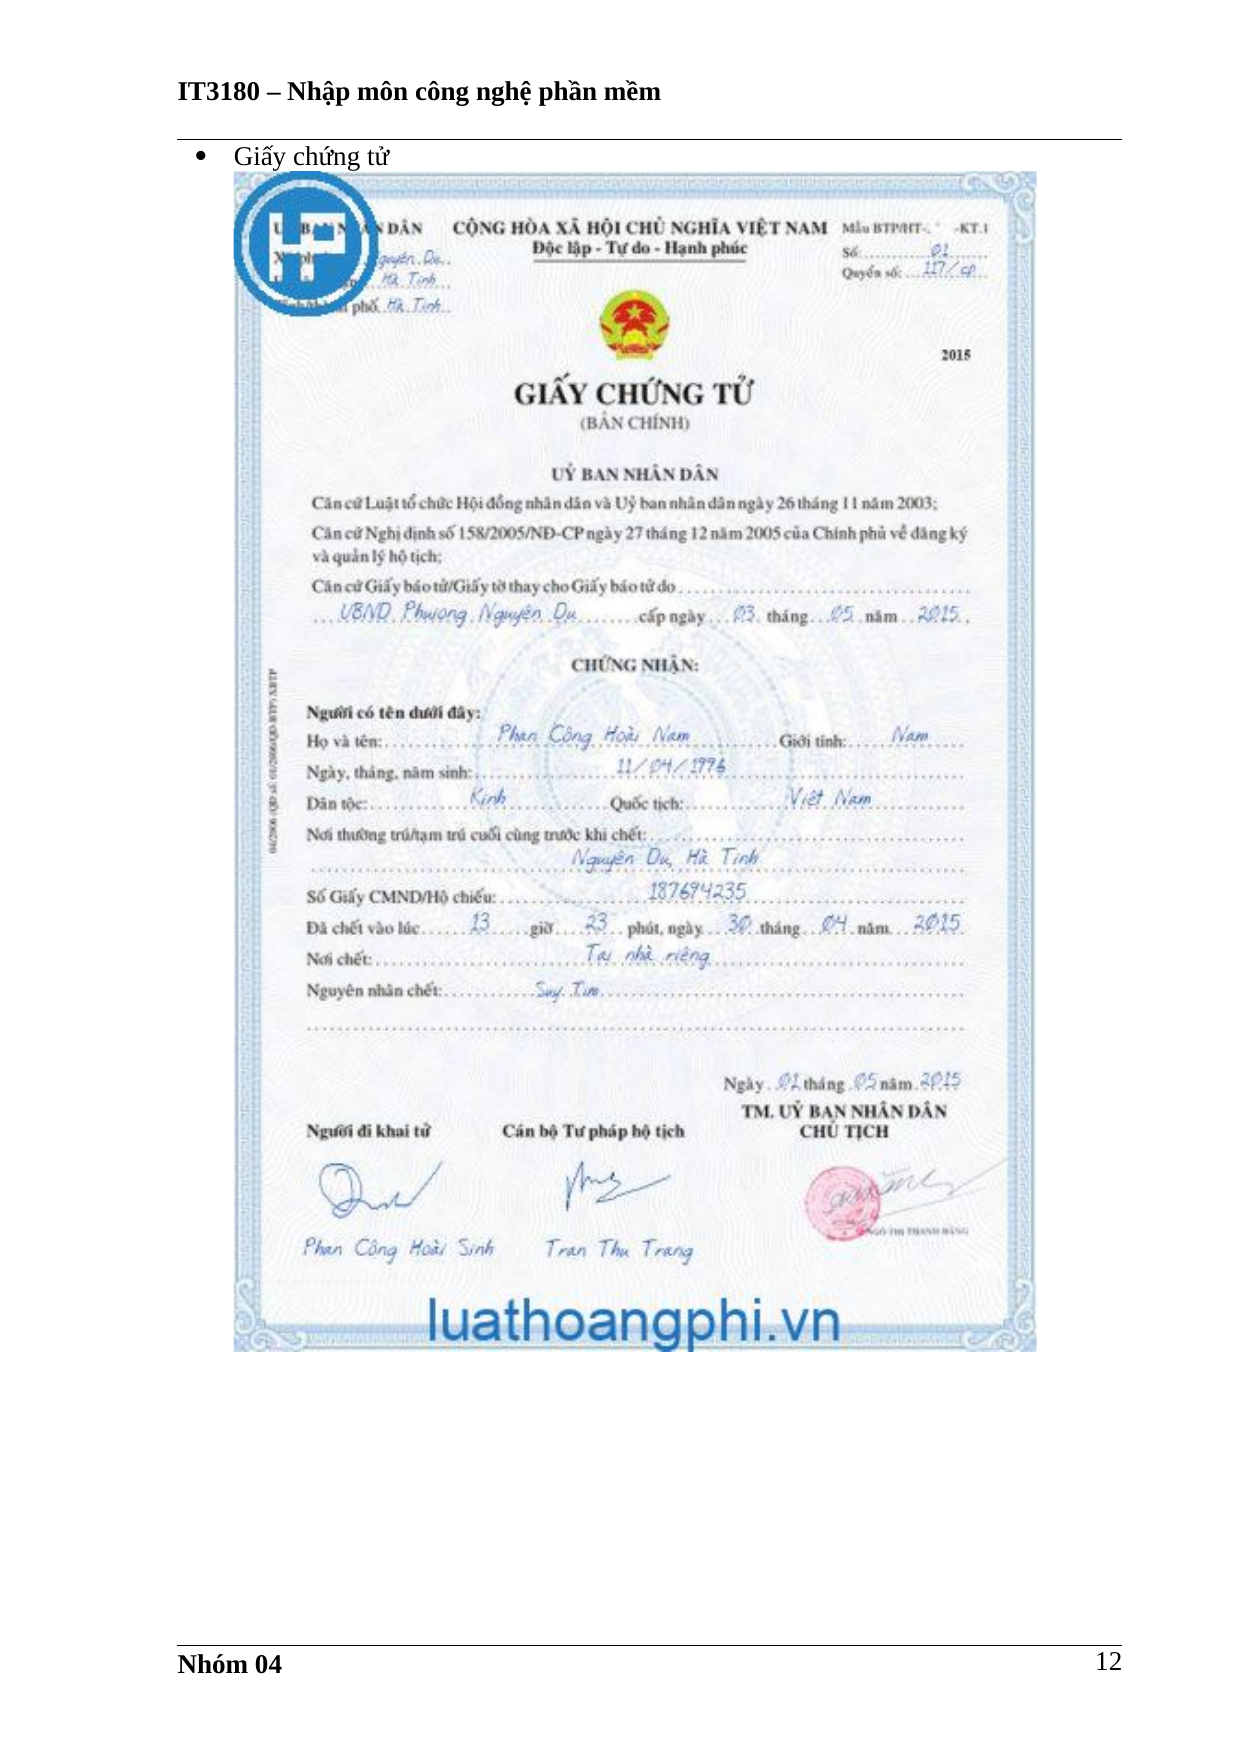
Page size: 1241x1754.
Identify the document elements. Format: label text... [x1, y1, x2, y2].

list Giấy chứng tử [196, 140, 1122, 172]
picture [233, 171, 1037, 1352]
